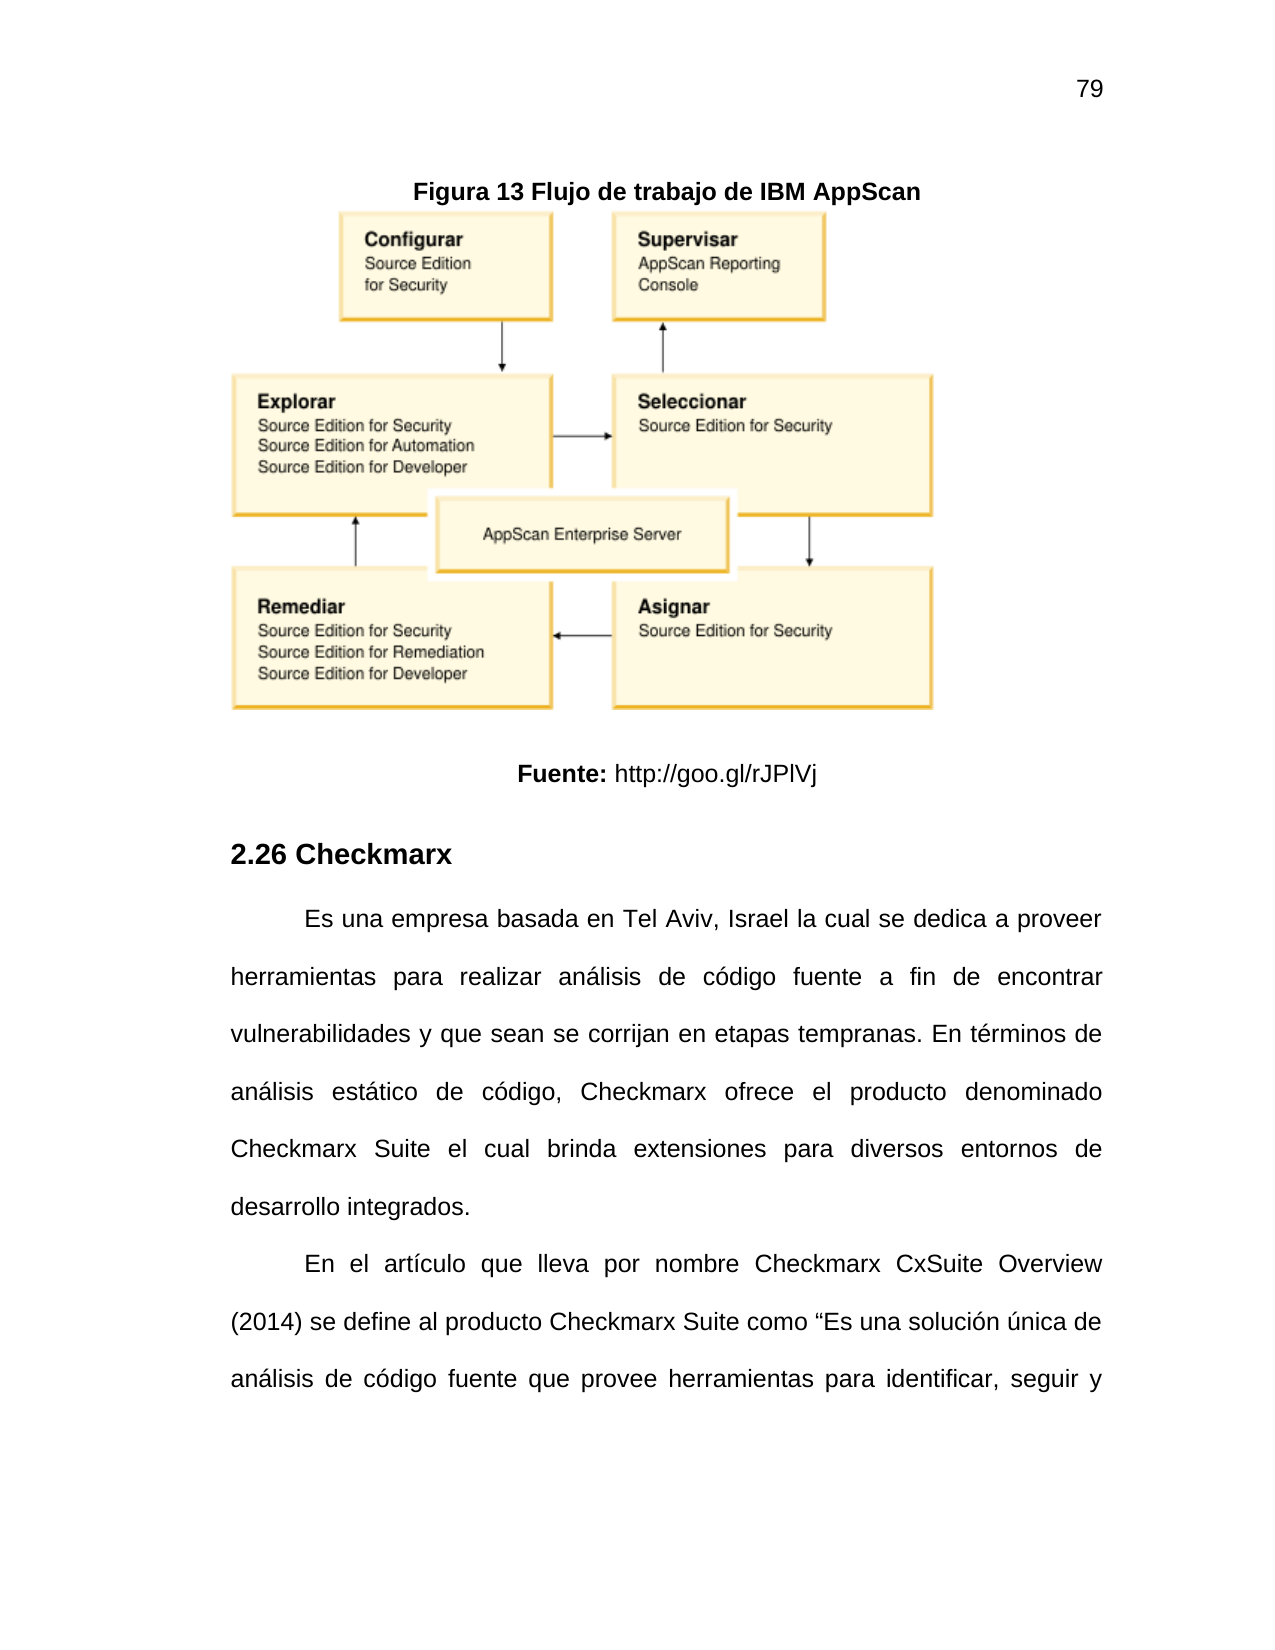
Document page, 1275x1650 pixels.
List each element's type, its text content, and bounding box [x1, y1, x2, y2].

text Es una empresa basada en Tel Aviv, Israel la cual se dedica a proveer herramientas para realizar análisis de código fuente a fin de encontrar vulnerabilidades y que sean se corrijan en etapas tempranas. En términos de análisis estático de código, Checkmarx ofrece el producto denominado Checkmarx Suite el cual brinda extensiones para diversos entornos de desarrollo integrados. [230, 904, 1104, 1220]
subtitle Fuente: http://goo.gl/rJPlVj [230, 759, 1104, 787]
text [230, 1249, 1104, 1393]
subtitle 2.26 Checkmarx [230, 837, 1104, 871]
picture [230, 206, 940, 710]
text Figura 13 Flujo de trabajo de IBM AppScan [230, 177, 1104, 206]
